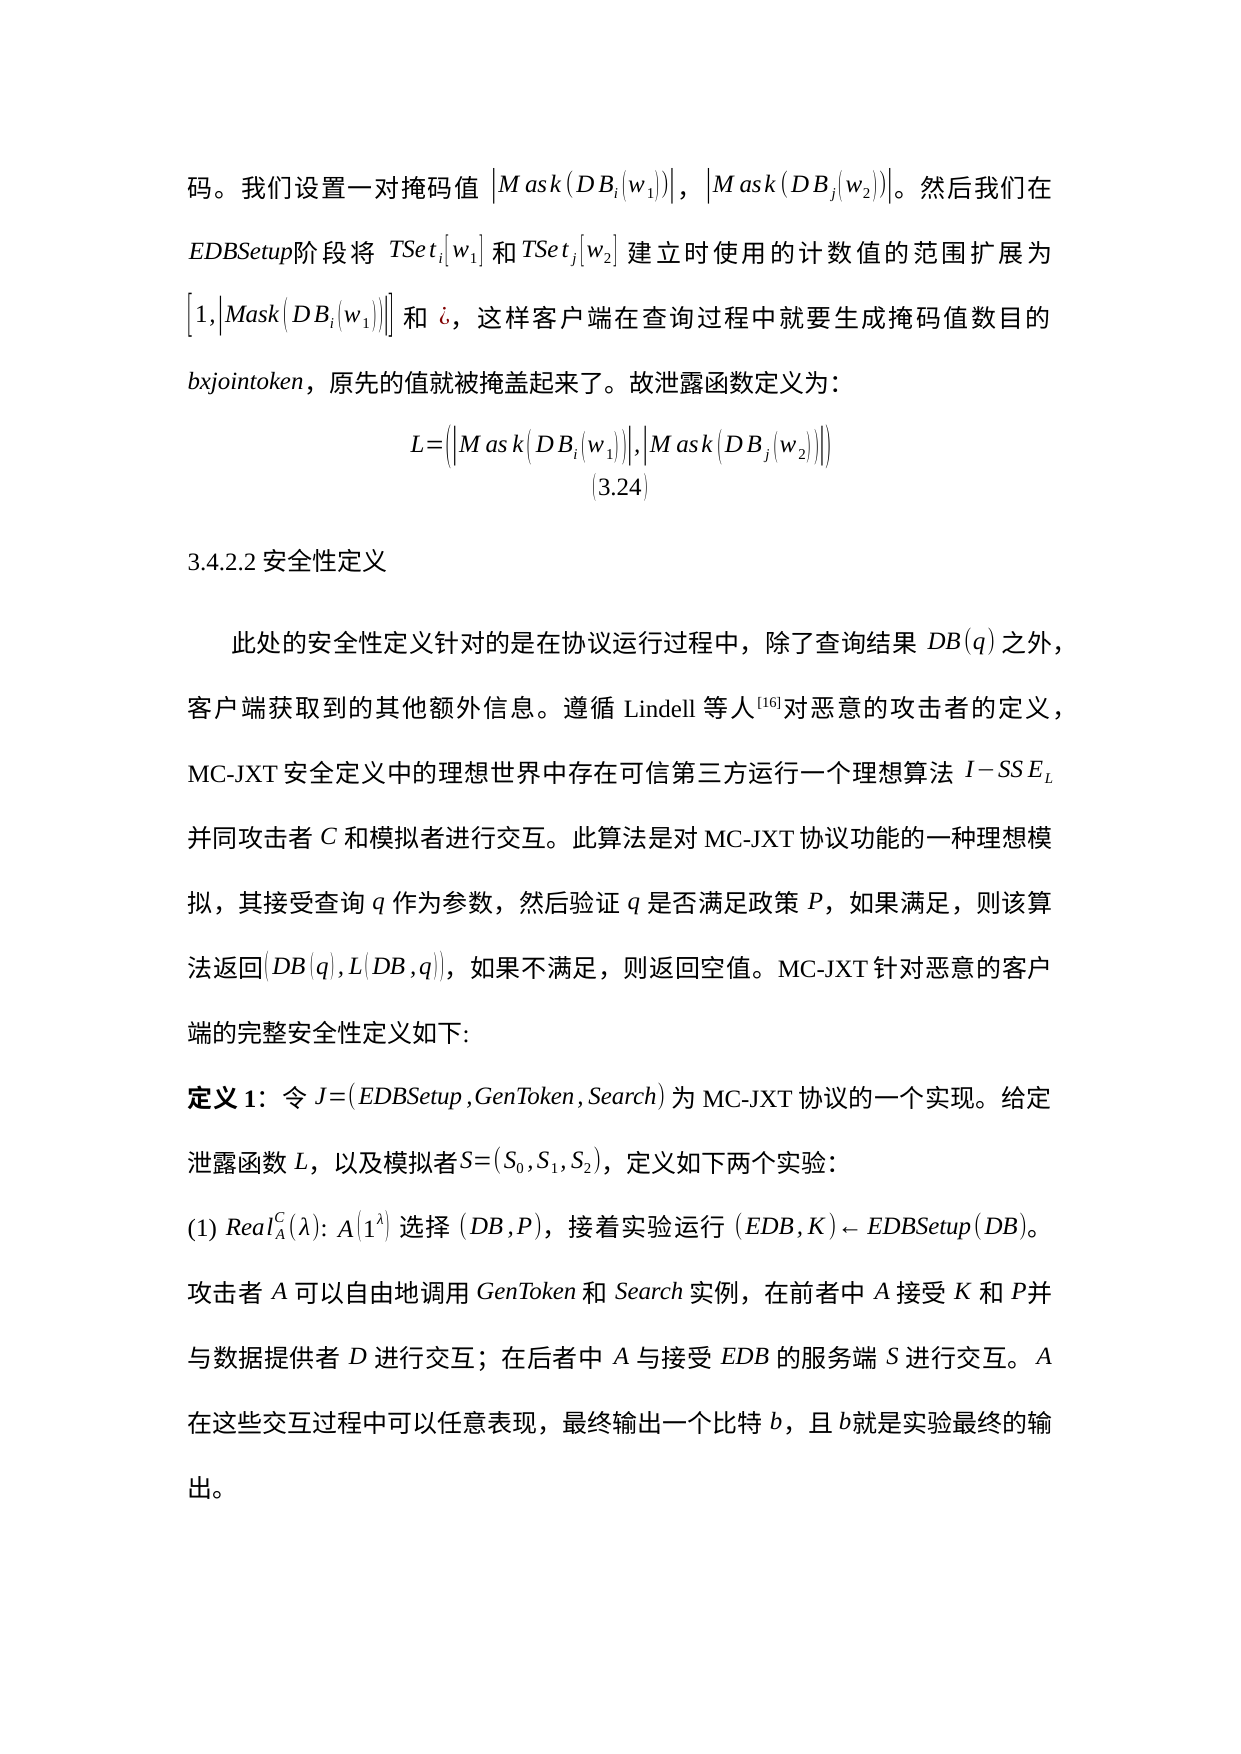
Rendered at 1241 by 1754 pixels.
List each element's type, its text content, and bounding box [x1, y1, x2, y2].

subtitle 安全性定义 [187, 527, 1053, 592]
text 此处的安全性定义针对的是在协议运行过程中，除了查询结果 之外，客户端获取到的其他额外信息。遵循Lindell 等人[16]对恶意的攻击者的定义，MC-JXT安全定义中的理想世界中存在可信第三方运行一个理想算法 并同攻击者 和模拟者进行交互。此算法是对MC-JXT协议功能的一种理想模拟，其接受查询 作为参数，然后验证 是否满足政策 ，如果满足，则该算法返回，如果不满足，则返回空值。MC-JXT针对恶意的客户端的完整安全性定义如下: [187, 609, 1053, 1064]
text (1) : 选择 ，接着实验运行 。攻击者 可以自由地调用 和 实例，在前者中 接受 和 并与数据提供者 进行交互；在后者中 与接受 的服务端 进行交互。在这些交互过程中可以任意表现，最终输出一个比特 ，且 就是实验最终的输出。 [187, 1194, 1053, 1519]
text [187, 154, 1053, 414]
text 定义1：令 为MC-JXT协议的一个实现。给定泄露函数 ，以及模拟者，定义如下两个实验： [187, 1064, 1053, 1194]
